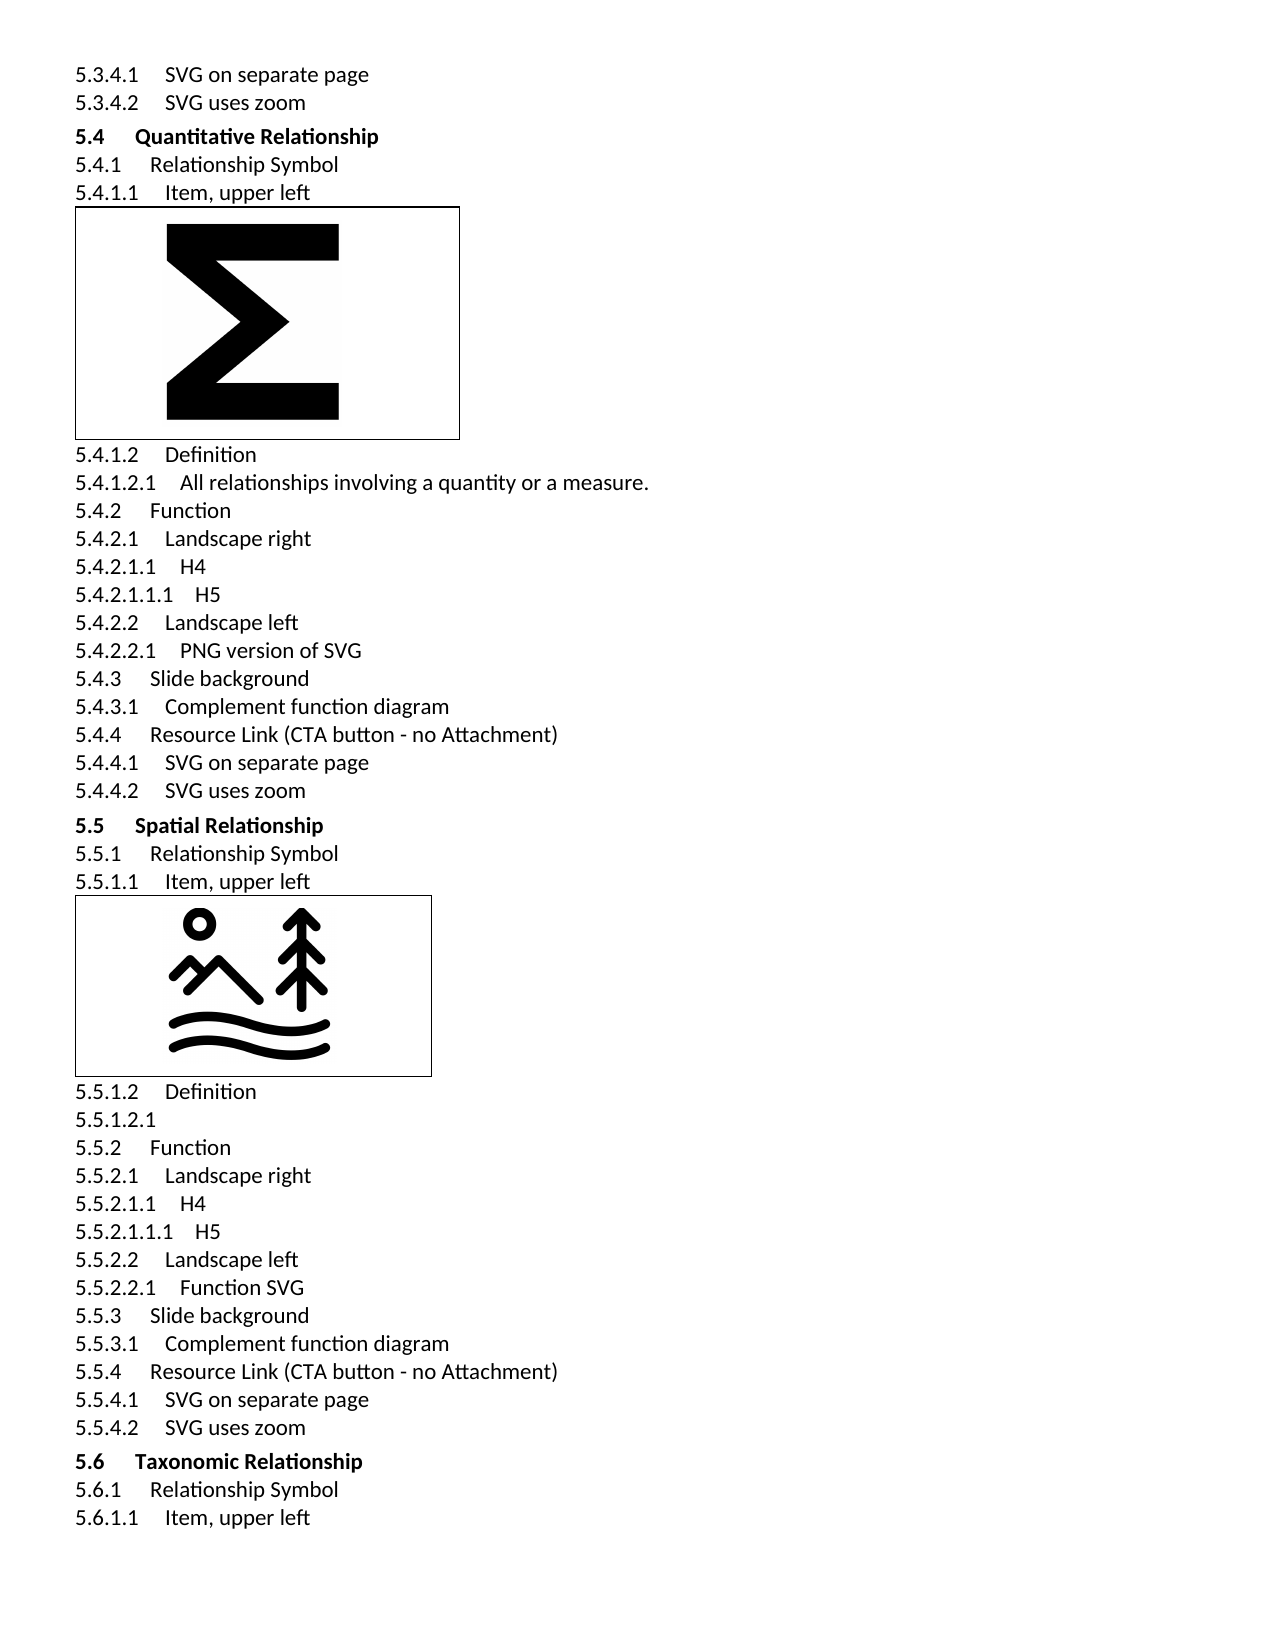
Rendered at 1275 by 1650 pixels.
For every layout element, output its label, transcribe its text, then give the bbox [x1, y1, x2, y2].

subtitle SVG uses zoom [75, 1413, 1200, 1441]
subtitle Resource Link (CTA button - no Attachment) [75, 720, 1200, 748]
picture [161, 908, 337, 1064]
picture [161, 220, 343, 427]
subtitle PNG version of SVG [75, 636, 1200, 664]
subtitle Relationship Symbol [75, 839, 1200, 867]
subtitle Taxonomic Relationship [75, 1447, 1200, 1475]
subtitle Resource Link (CTA button - no Attachment) [75, 1357, 1200, 1385]
subtitle SVG on separate page [75, 1385, 1200, 1413]
subtitle SVG uses zoom [75, 776, 1200, 804]
subtitle Slide background [75, 664, 1200, 692]
subtitle Landscape left [75, 1245, 1200, 1273]
subtitle Spatial Relationship [75, 811, 1200, 839]
subtitle Item, upper left [75, 178, 1200, 206]
subtitle H5 [75, 1217, 1200, 1245]
subtitle H4 [75, 552, 1200, 580]
subtitle Item, upper left [75, 1503, 1200, 1531]
subtitle Function SVG [75, 1273, 1200, 1301]
subtitle Definition [75, 440, 1200, 468]
table_header [76, 896, 431, 1076]
subtitle Item, upper left [75, 867, 1200, 895]
table_header [76, 208, 459, 439]
subtitle Landscape left [75, 608, 1200, 636]
subtitle Complement function diagram [75, 1329, 1200, 1357]
subtitle Definition [75, 1077, 1200, 1105]
subtitle Function [75, 1133, 1200, 1161]
subtitle Landscape right [75, 524, 1200, 552]
subtitle Landscape right [75, 1161, 1200, 1189]
subtitle SVG on separate page [75, 60, 1200, 88]
subtitle H5 [75, 580, 1200, 608]
subtitle Relationship Symbol [75, 1475, 1200, 1503]
subtitle Function [75, 496, 1200, 524]
subtitle Relationship Symbol [75, 150, 1200, 178]
subtitle Slide background [75, 1301, 1200, 1329]
subtitle SVG uses zoom [75, 88, 1200, 116]
subtitle H4 [75, 1189, 1200, 1217]
subtitle Complement function diagram [75, 692, 1200, 720]
subtitle Quantitative Relationship [75, 122, 1200, 150]
subtitle All relationships involving a quantity or a measure. [75, 468, 1200, 496]
subtitle SVG on separate page [75, 748, 1200, 776]
